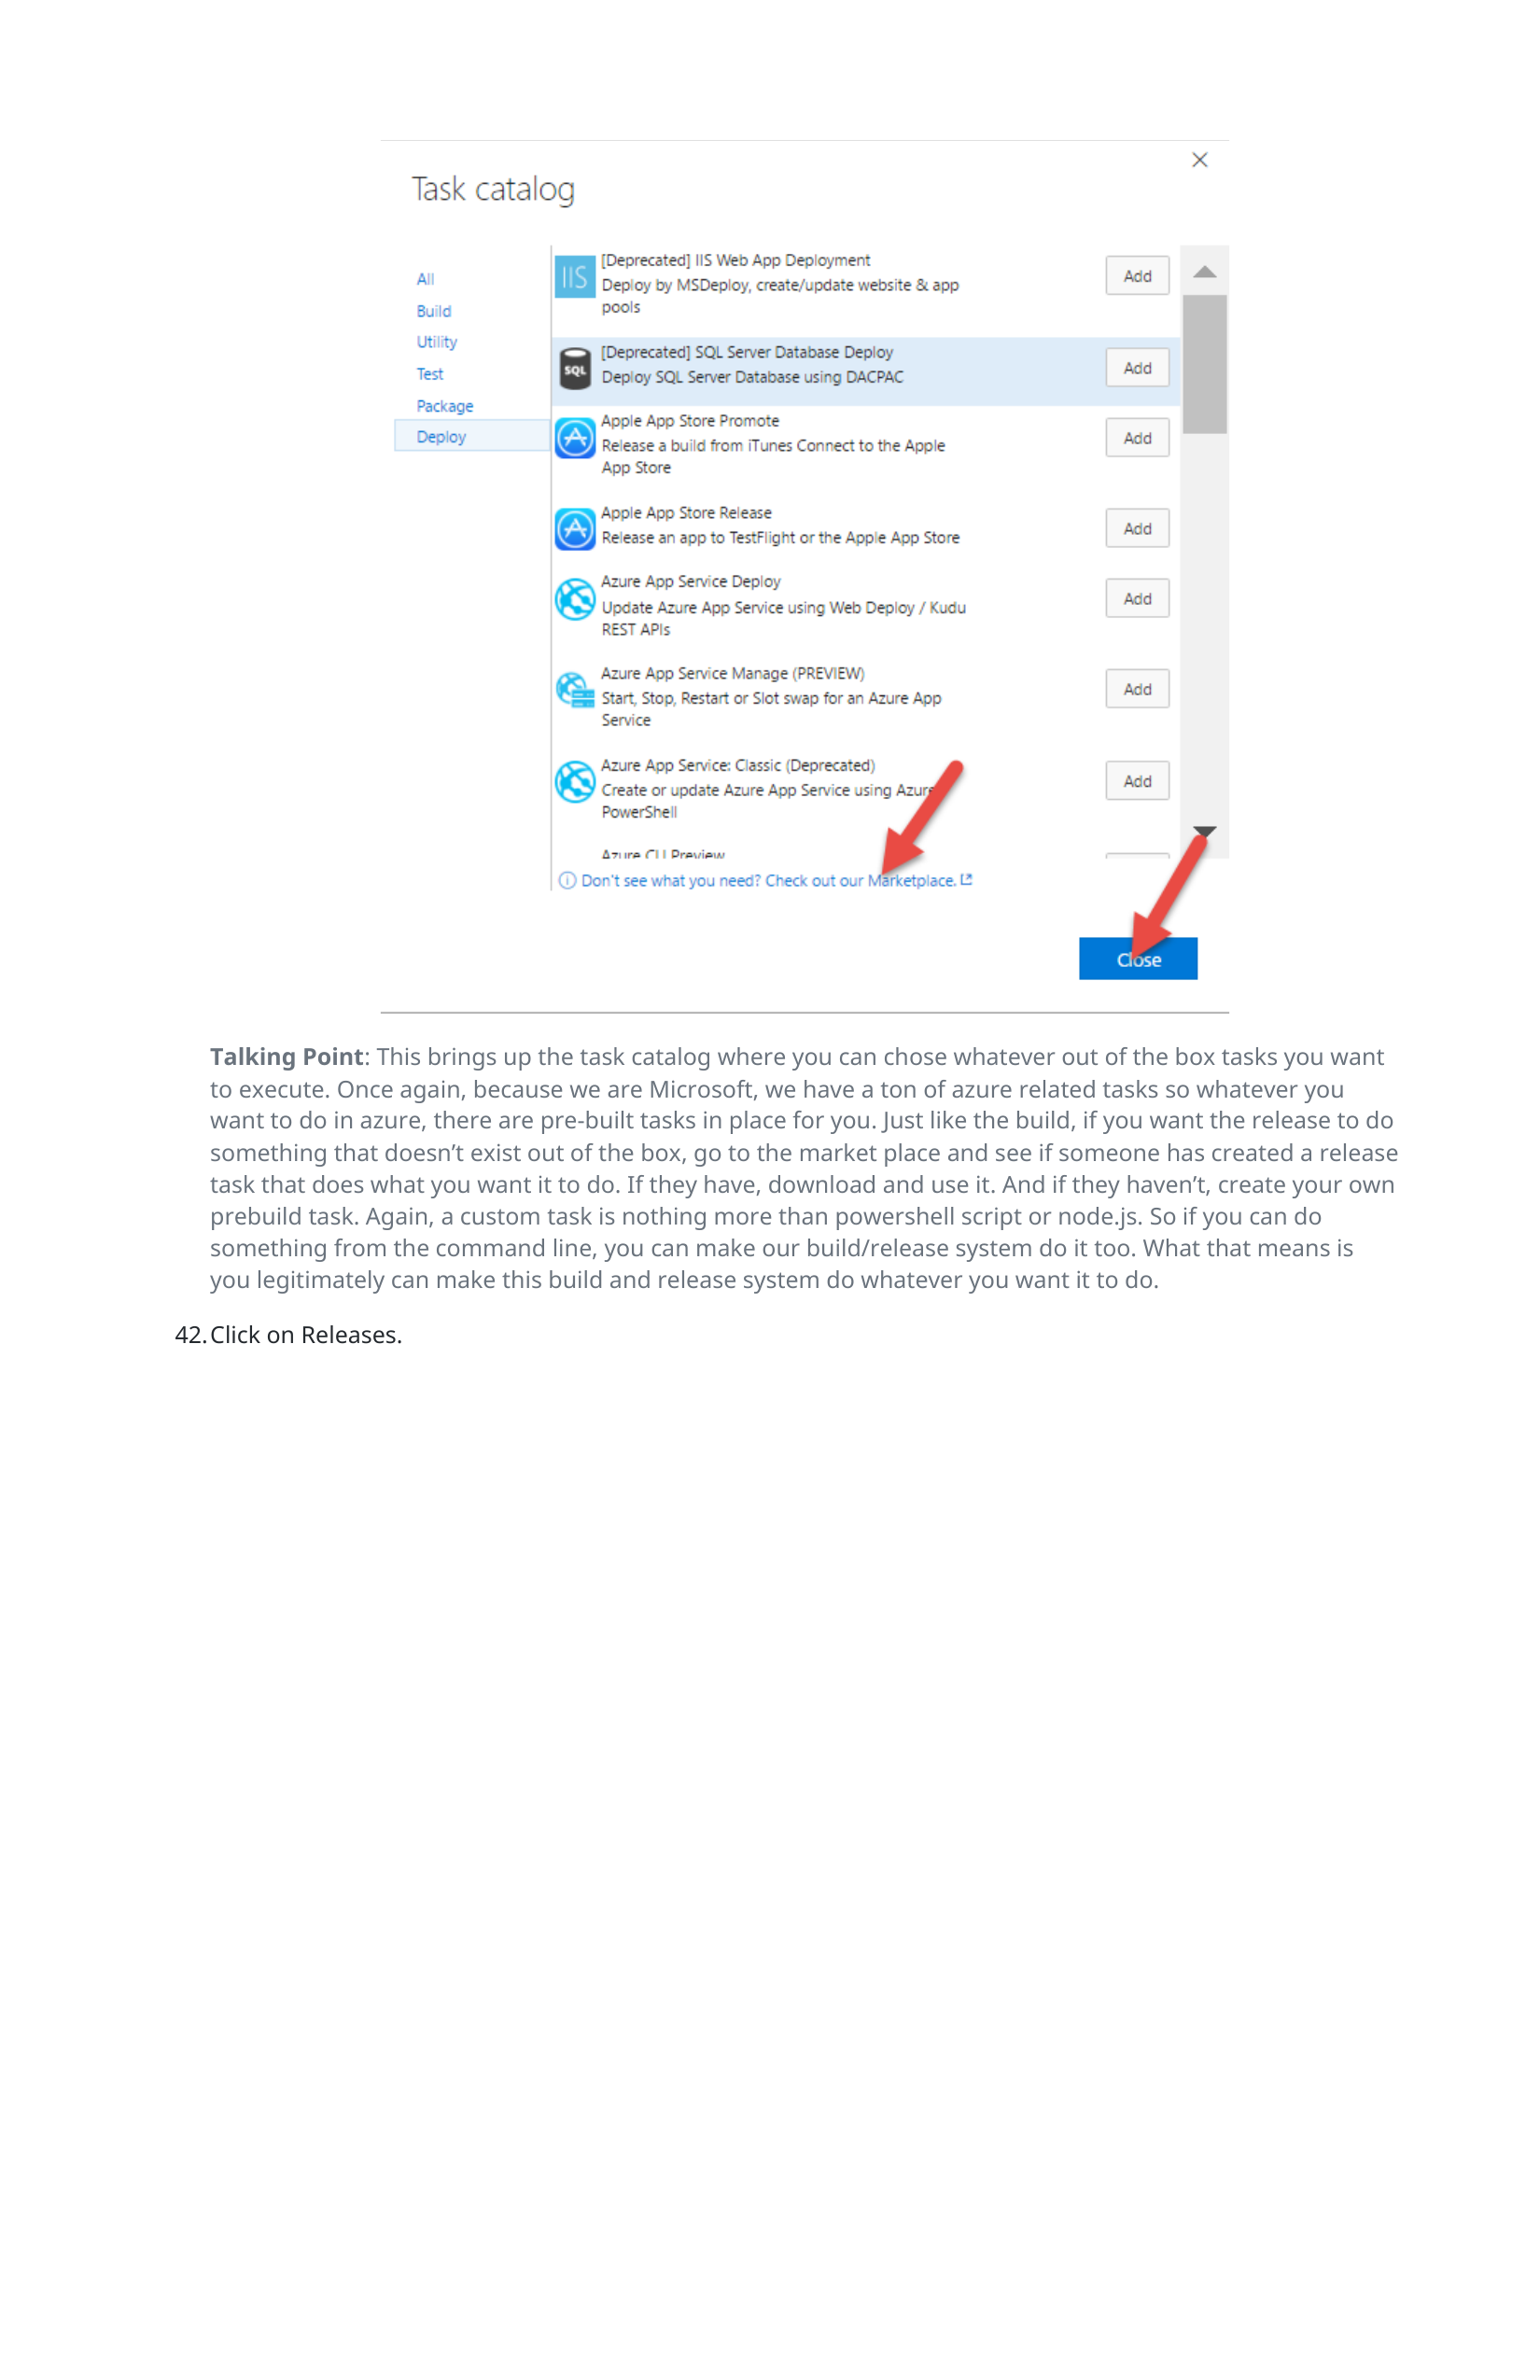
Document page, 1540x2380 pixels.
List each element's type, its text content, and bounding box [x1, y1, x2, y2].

text Talking Point: This brings up the task catalog where you can chose whatever out of the box tasks you want to execute. Once again, because we are Microsoft, we have a ton of azure related tasks so whatever you want to do in azure, there are pre-built tasks in place for you. Just like the build, if you want the release to do something that doesn’t exist out of the box, go to the market place and see if someone has created a release task that does what you want it to do. If they have, download and use it. And if they haven’t, create your own prebuild task. Again, a custom task is nothing more than powershell script or node.js. So if you can do something from the command line, you can make our build/release system do it too. What that means is you legitimately can make this build and release system do whatever you want it to do. [210, 1041, 1400, 1295]
picture [380, 140, 1230, 1014]
list Click on Releases. [175, 1319, 1400, 1351]
